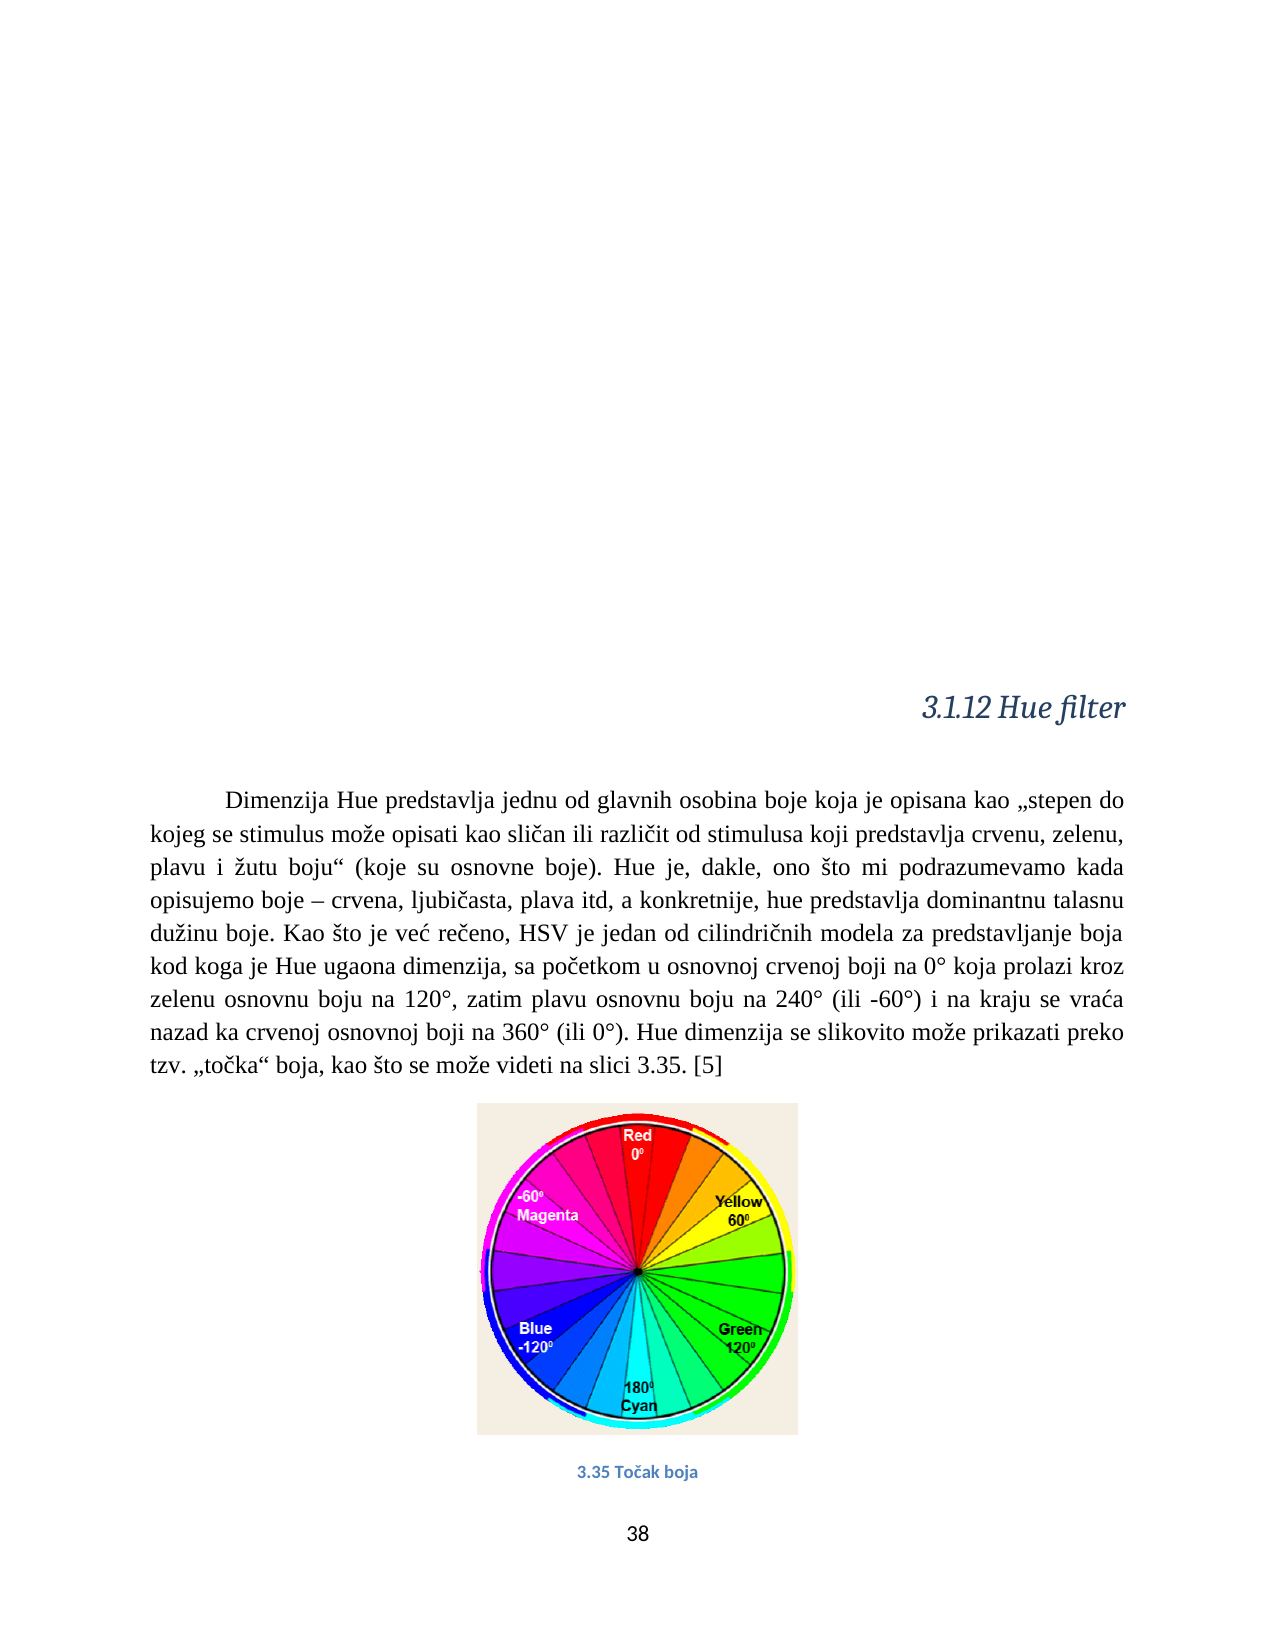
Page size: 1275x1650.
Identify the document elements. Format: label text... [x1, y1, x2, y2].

text 3.35 Točak boja [150, 1460, 1125, 1483]
subtitle Hue filter [150, 688, 1125, 727]
picture [477, 1103, 799, 1435]
text Dimenzija Hue predstavlja jednu od glavnih osobina boje koja je opisana kao „stepen do kojeg se stimulus može opisati kao sličan ili različit od stimulusa koji predstavlja crvenu, zelenu, plavu i žutu boju“ (koje su osnovne boje). Hue je, dakle, ono što mi podrazumevamo kada opisujemo boje – crvena, ljubičasta, plava itd, a konkretnije, hue predstavlja dominantnu talasnu dužinu boje. Kao što je već rečeno, HSV je jedan od cilindričnih modela za predstavljanje boja kod koga je Hue ugaona dimenzija, sa početkom u osnovnoj crvenoj boji na 0° koja prolazi kroz zelenu osnovnu boju na 120°, zatim plavu osnovnu boju na 240° (ili -60°) i na kraju se vraća nazad ka crvenoj osnovnoj boji na 360° (ili 0°). Hue dimenzija se slikovito može prikazati preko tzv. „točka“ boja, kao što se može videti na slici 3.35. [5] [150, 786, 1125, 1078]
